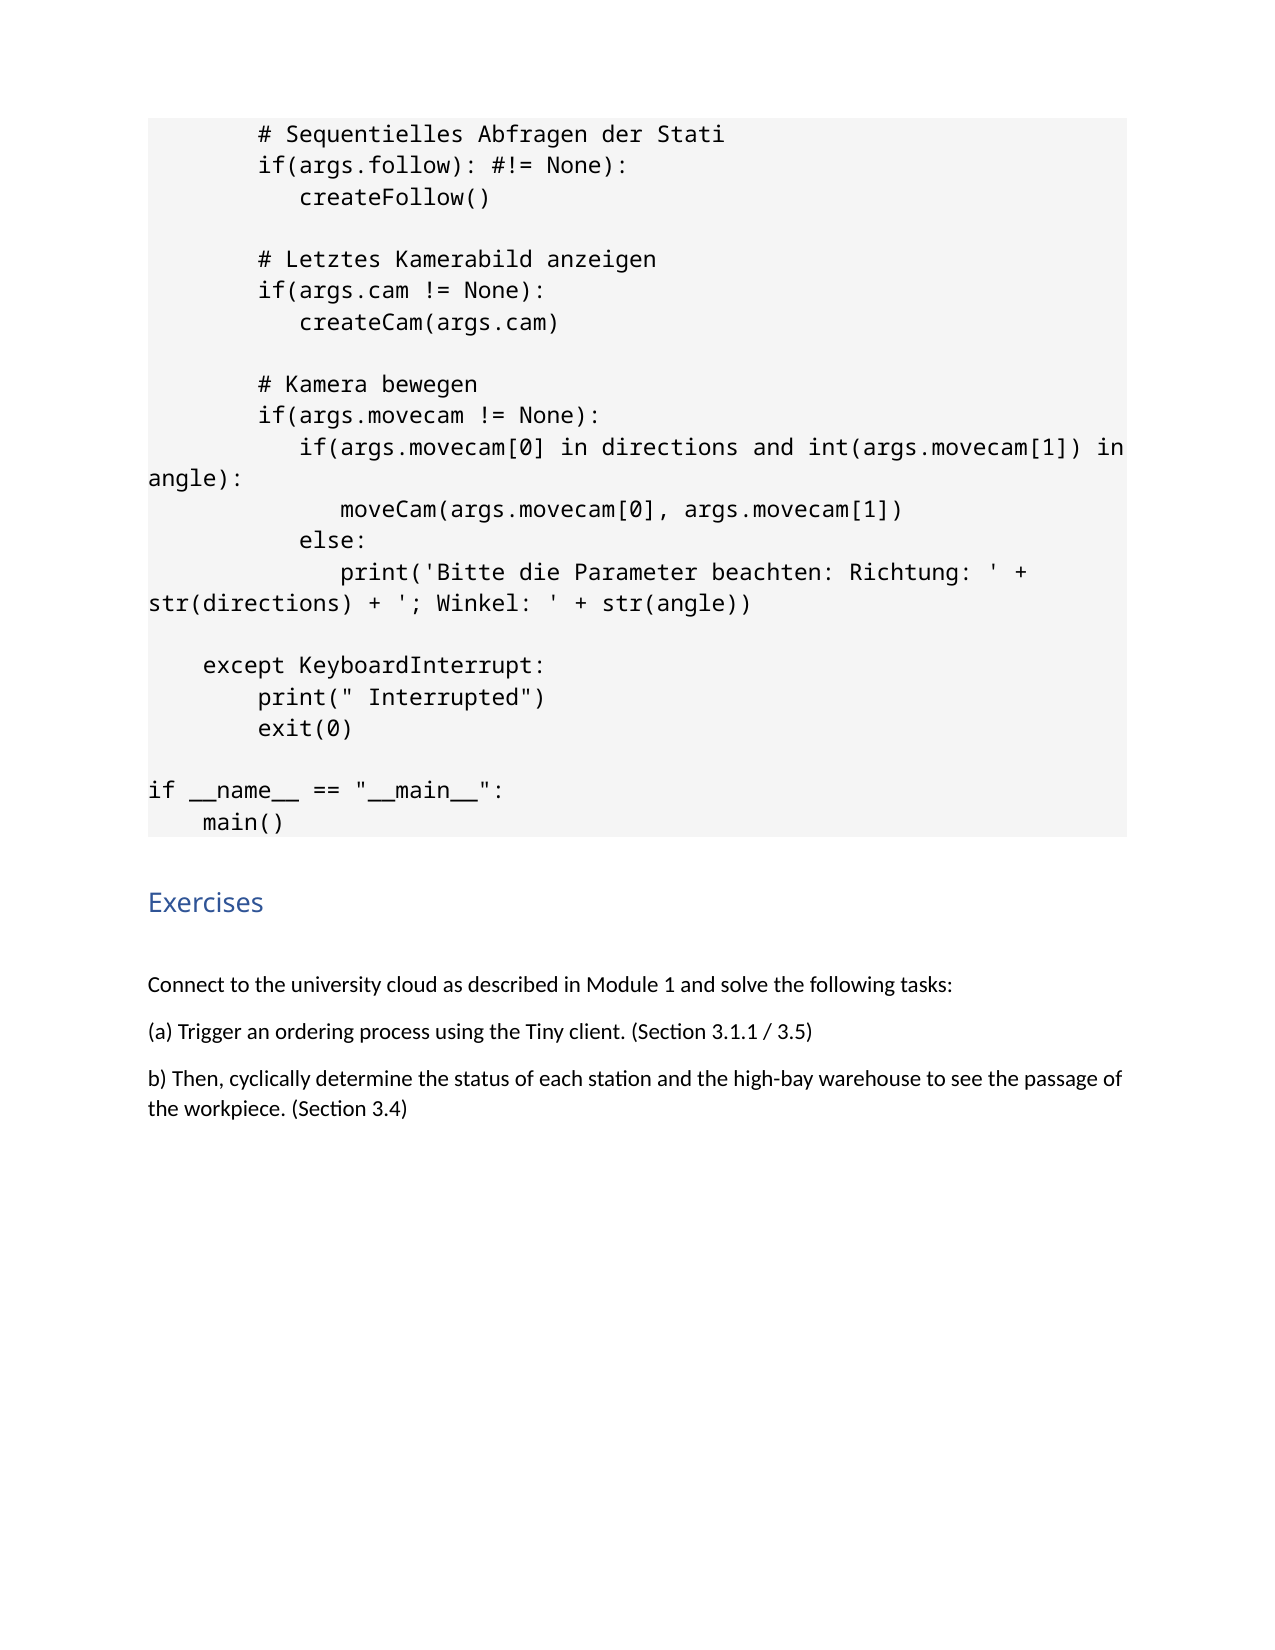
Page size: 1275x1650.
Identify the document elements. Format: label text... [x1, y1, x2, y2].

text Connect to the university cloud as described in Module 1 and solve the following tasks: [148, 970, 1127, 998]
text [148, 118, 1127, 837]
subtitle Exercises [148, 884, 1127, 921]
text b) Then, cyclically determine the status of each station and the high-bay warehouse to see the passage of the workpiece. (Section 3.4) [148, 1064, 1127, 1122]
text (a) Trigger an ordering process using the Tiny client. (Section 3.1.1 / 3.5) [148, 1017, 1127, 1045]
